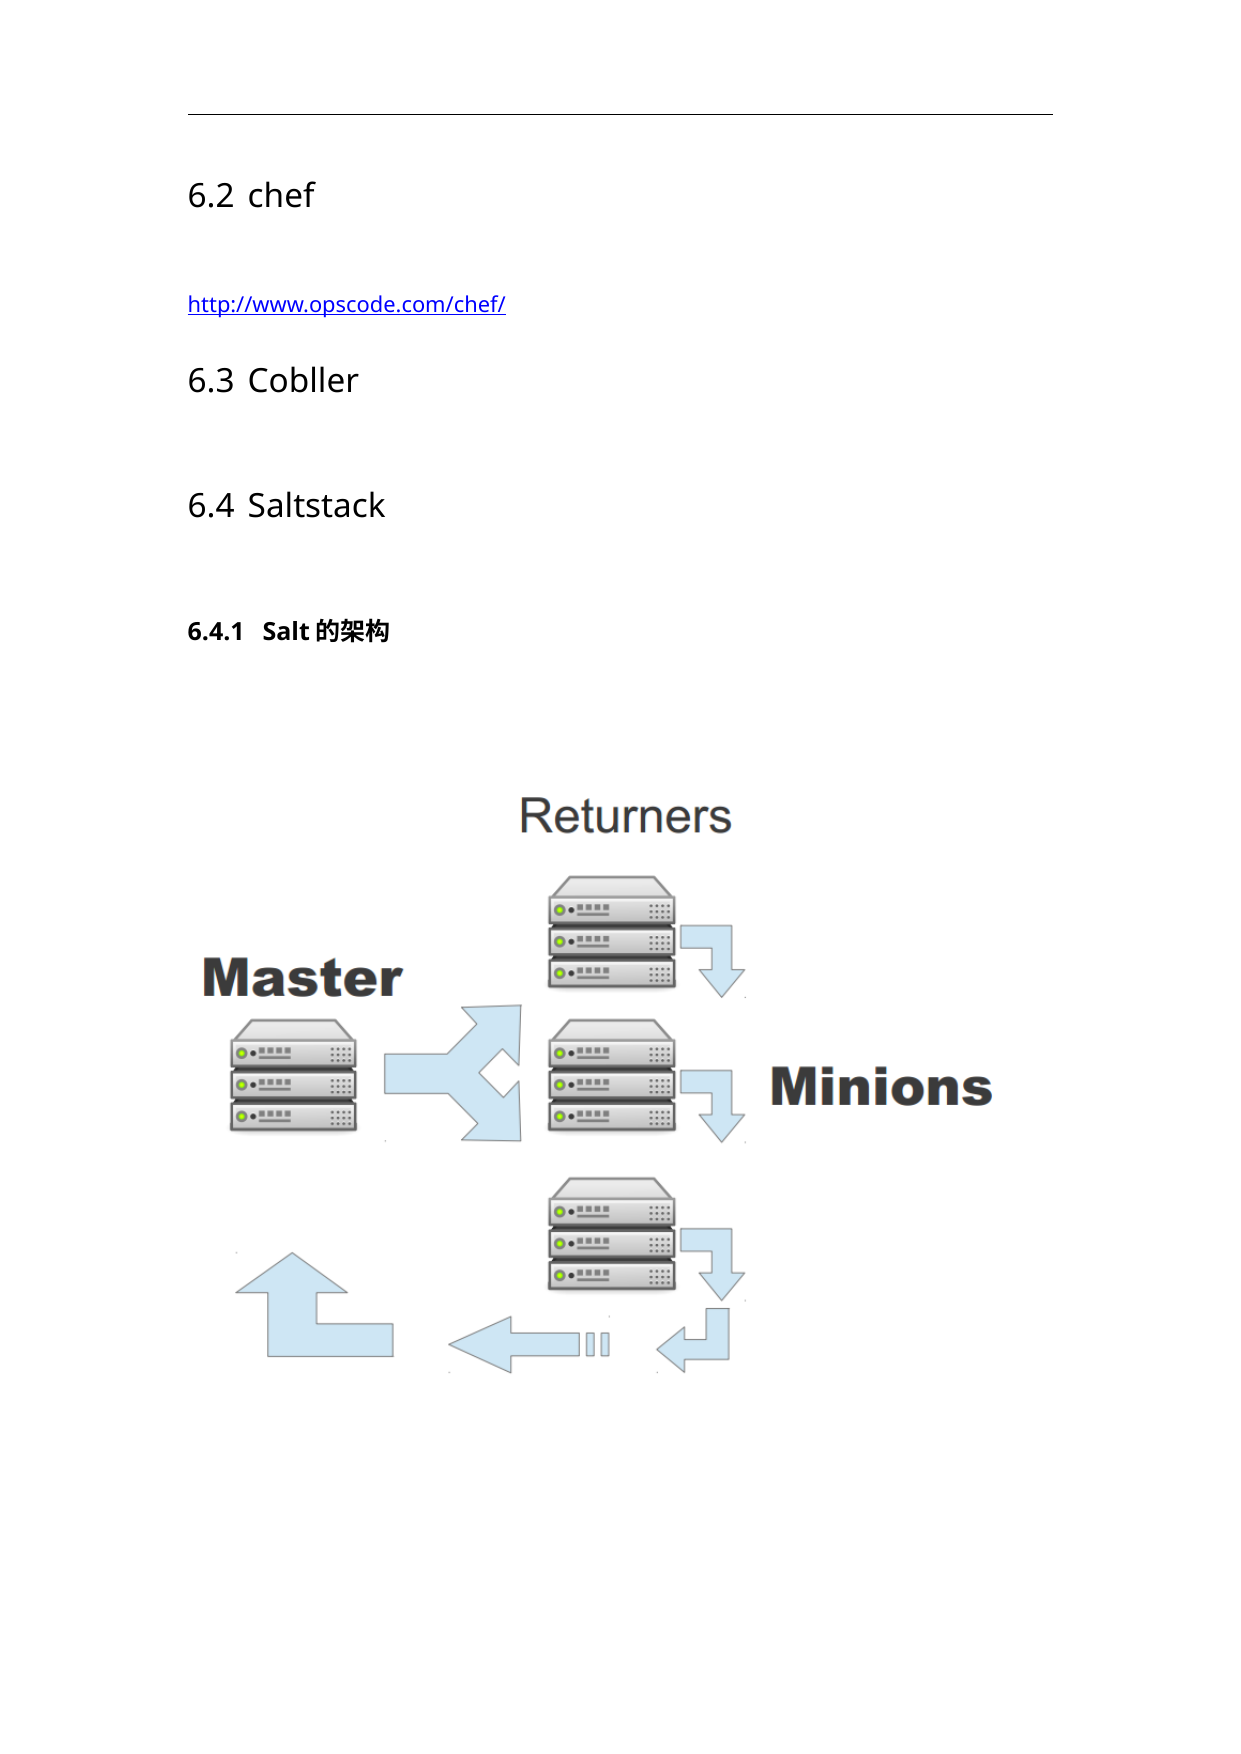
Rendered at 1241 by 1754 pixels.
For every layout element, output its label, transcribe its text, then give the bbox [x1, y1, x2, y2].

subtitle chef [187, 162, 1053, 227]
text http://www.opscode.com/chef/ [187, 287, 1053, 320]
subtitle Cobller [187, 347, 1053, 412]
subtitle Salt的架构 [187, 597, 1053, 662]
subtitle Saltstack [187, 472, 1053, 537]
picture [187, 748, 1053, 1386]
